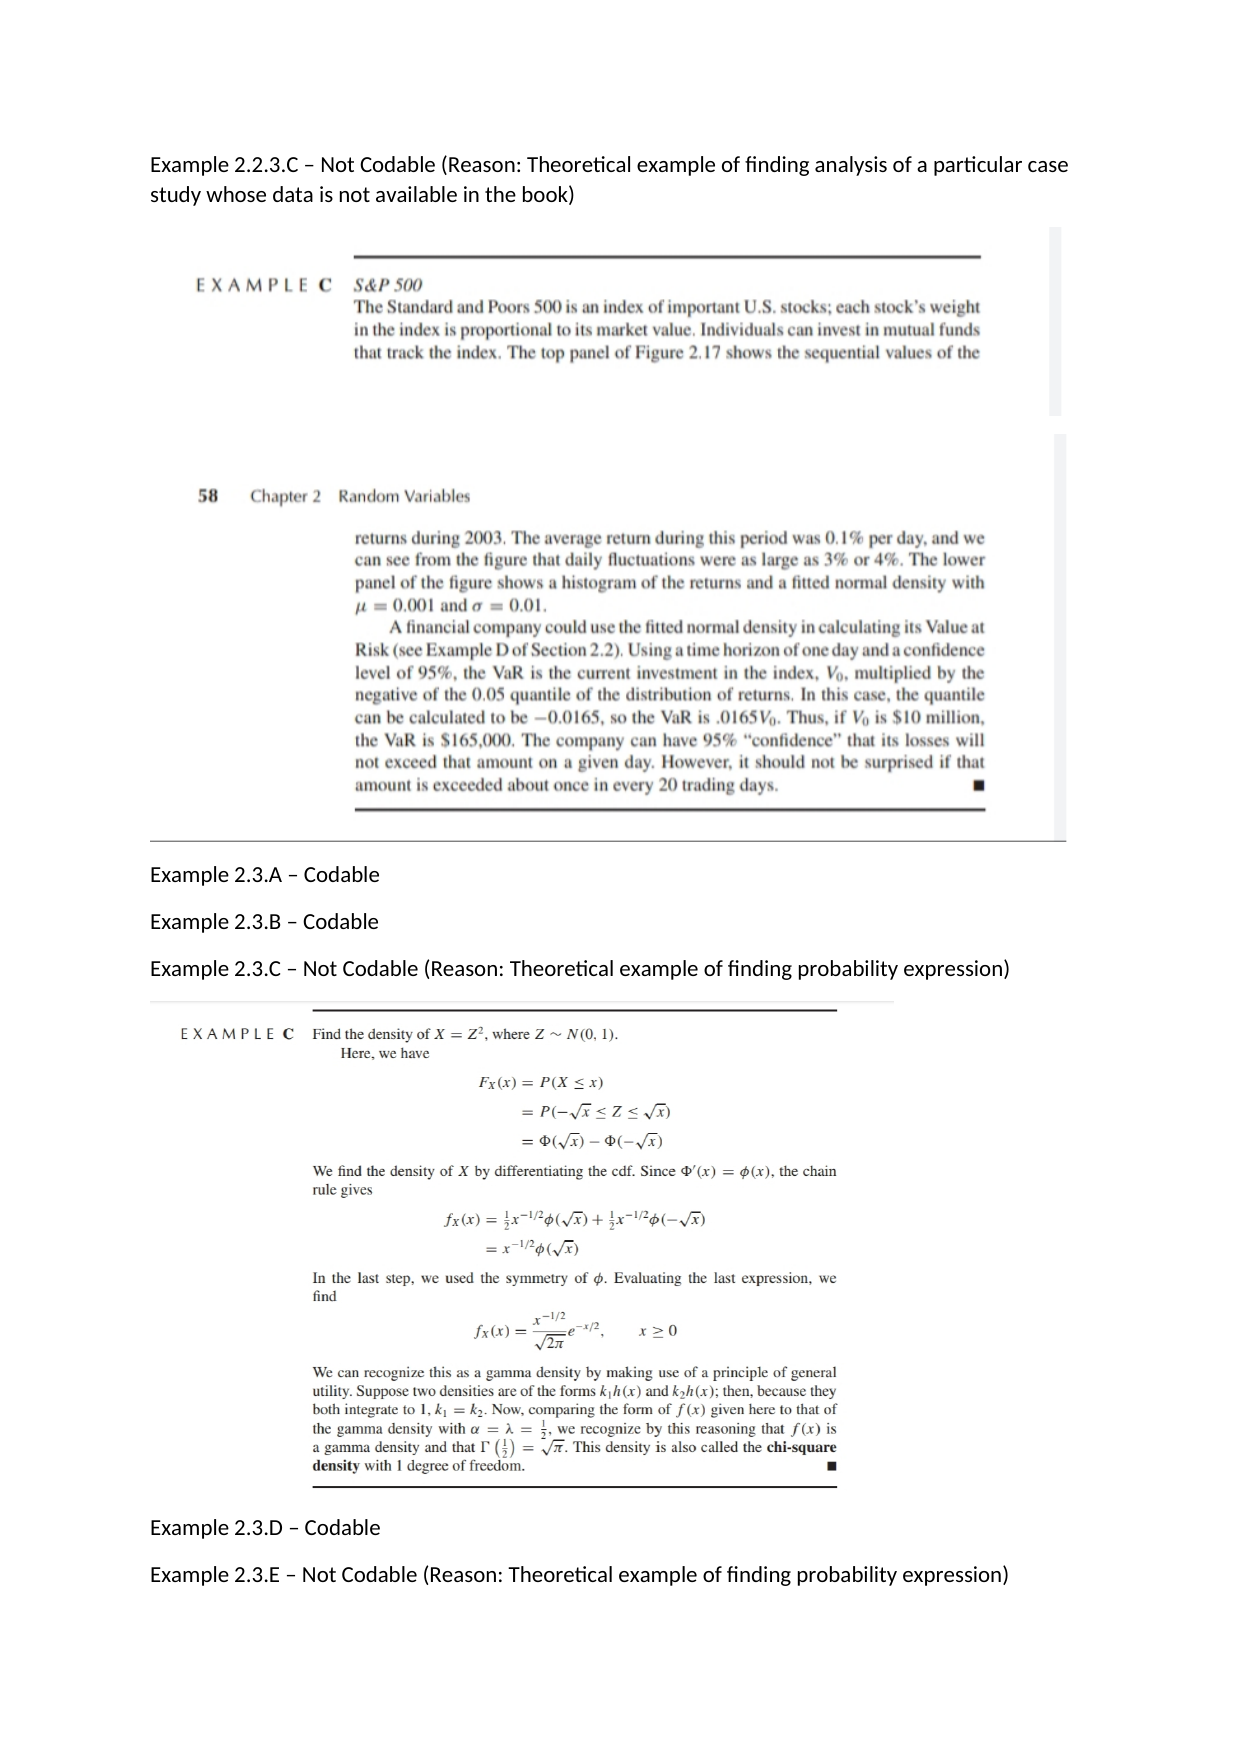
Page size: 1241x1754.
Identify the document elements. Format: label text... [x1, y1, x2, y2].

text Example 2.2.3.C – Not Codable (Reason: Theoretical example of finding analysis of a particular case study whose data is not available in the book) [150, 150, 1090, 208]
text Example 2.3.B – Codable [150, 907, 1090, 935]
text Example 2.3.C – Not Codable (Reason: Theoretical example of finding probability expression) [150, 954, 1090, 982]
text Example 2.3.A – Codable [150, 861, 1090, 888]
picture [150, 434, 1067, 842]
picture [150, 1001, 894, 1494]
picture [150, 227, 1062, 416]
text Example 2.3.D – Codable [150, 1513, 1090, 1541]
text Example 2.3.E – Not Codable (Reason: Theoretical example of finding probability expression) [150, 1560, 1090, 1588]
